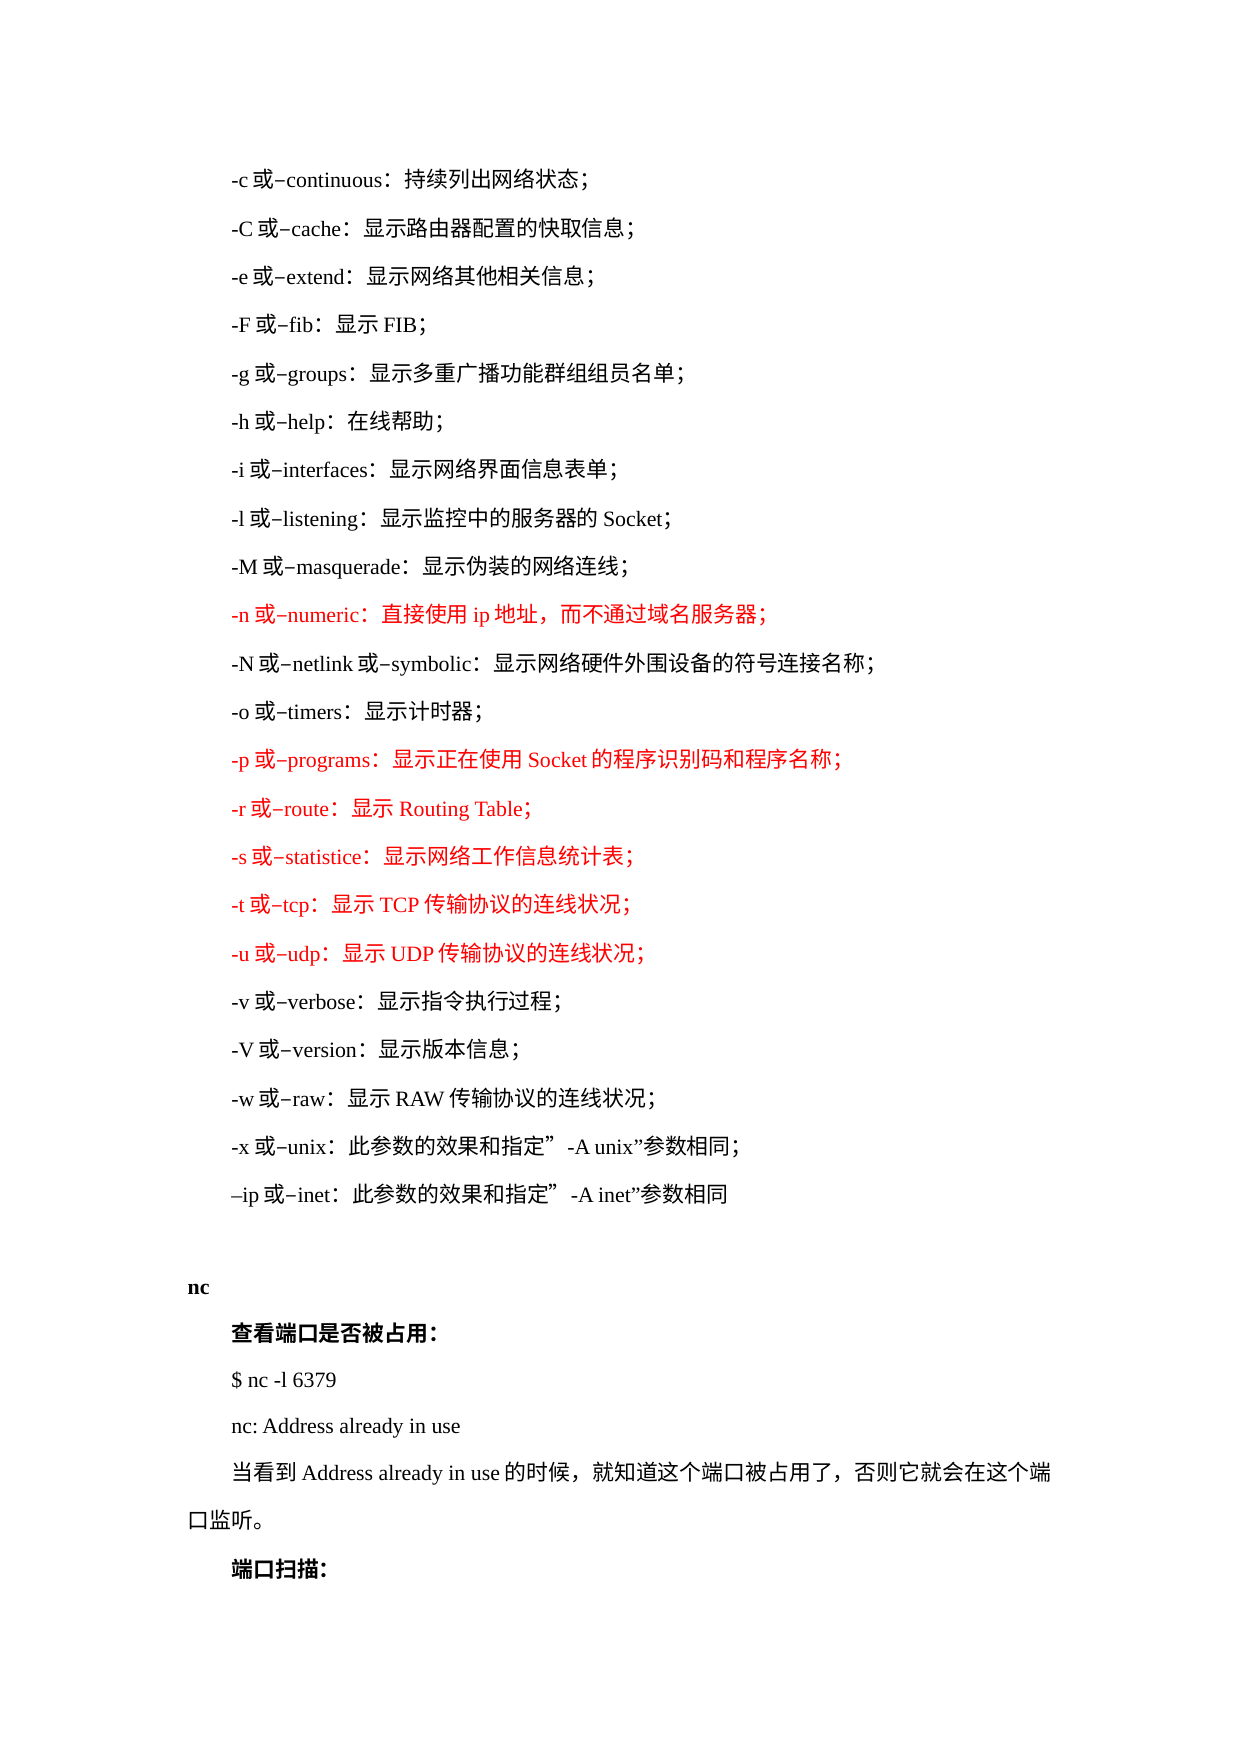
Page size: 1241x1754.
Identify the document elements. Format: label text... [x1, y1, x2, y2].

text 当看到Address already in use的时候，就知道这个端口被占用了，否则它就会在这个端口监听。 [187, 1454, 1053, 1535]
text -x或–unix：此参数的效果和指定”-A unix”参数相同； [187, 1129, 1053, 1161]
text -N或–netlink或–symbolic：显示网络硬件外围设备的符号连接名称； [187, 645, 1053, 678]
text -s或–statistice：显示网络工作信息统计表； [187, 839, 1053, 871]
text nc: Address already in use [187, 1409, 1053, 1441]
text -C或–cache：显示路由器配置的快取信息； [187, 210, 1053, 243]
text $ nc -l 6379 [187, 1364, 1053, 1396]
text -V或–version：显示版本信息； [187, 1032, 1053, 1064]
text -p或–programs：显示正在使用Socket的程序识别码和程序名称； [187, 742, 1053, 774]
subtitle nc [187, 1270, 1053, 1303]
text -l或–listening：显示监控中的服务器的Socket； [187, 500, 1053, 533]
text -v或–verbose：显示指令执行过程； [187, 984, 1053, 1016]
text -c或–continuous：持续列出网络状态； [187, 162, 1053, 194]
text -n或–numeric：直接使用ip地址，而不通过域名服务器； [187, 597, 1053, 629]
text -e或–extend：显示网络其他相关信息； [187, 259, 1053, 291]
text 查看端口是否被占用： [187, 1316, 1053, 1348]
text -i或–interfaces：显示网络界面信息表单； [187, 452, 1053, 484]
text -w或–raw：显示RAW传输协议的连线状况； [187, 1080, 1053, 1113]
text -o或–timers：显示计时器； [187, 694, 1053, 726]
text -h或–help：在线帮助； [187, 404, 1053, 436]
text -r或–route：显示Routing Table； [187, 790, 1053, 823]
text –ip或–inet：此参数的效果和指定”-A inet”参数相同 [187, 1177, 1053, 1209]
text -g或–groups：显示多重广播功能群组组员名单； [187, 355, 1053, 388]
text -t或–tcp：显示TCP传输协议的连线状况； [187, 887, 1053, 919]
text -M或–masquerade：显示伪装的网络连线； [187, 549, 1053, 581]
text -F或–fib：显示FIB； [187, 307, 1053, 339]
text 端口扫描： [187, 1551, 1053, 1584]
text -u或–udp：显示UDP传输协议的连线状况； [187, 935, 1053, 968]
